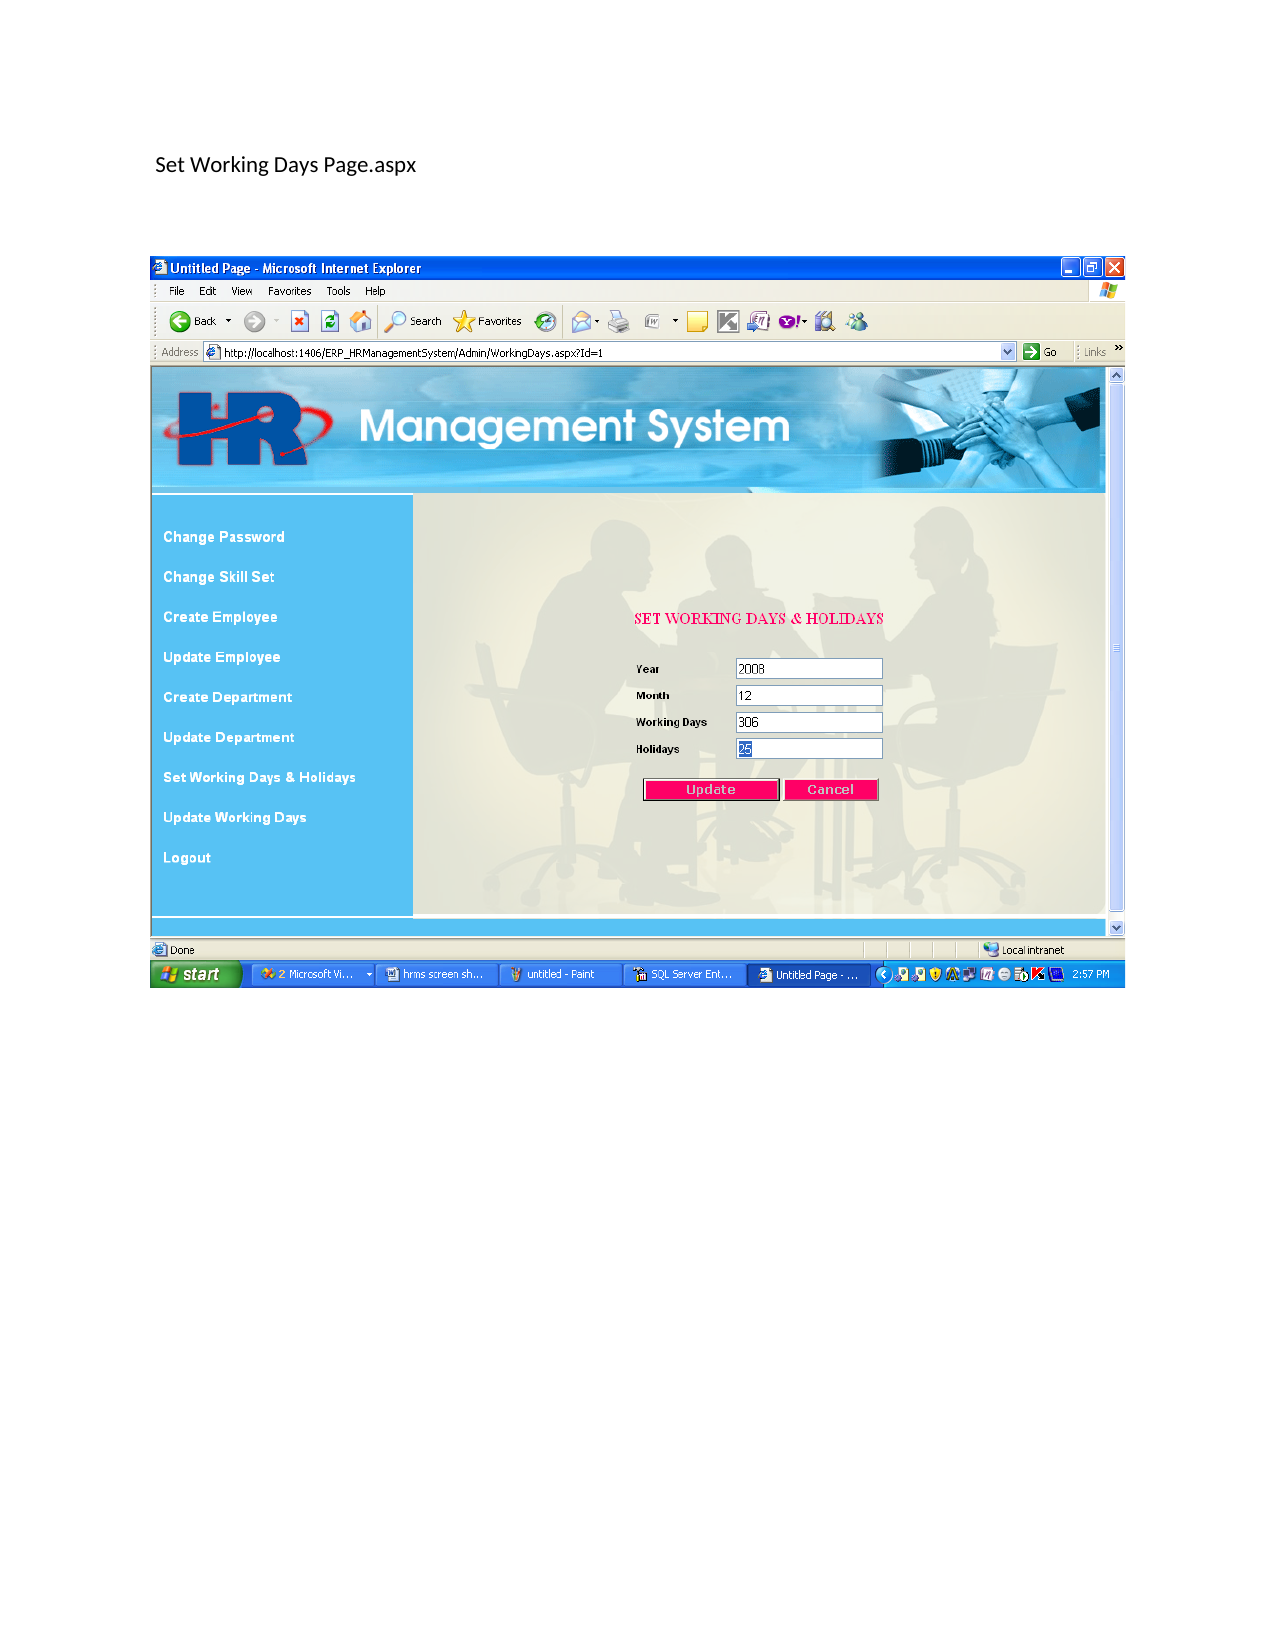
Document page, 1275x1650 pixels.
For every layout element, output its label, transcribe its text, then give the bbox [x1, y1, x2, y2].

text Set Working Days Page.aspx [150, 150, 1125, 178]
picture [150, 256, 1125, 988]
